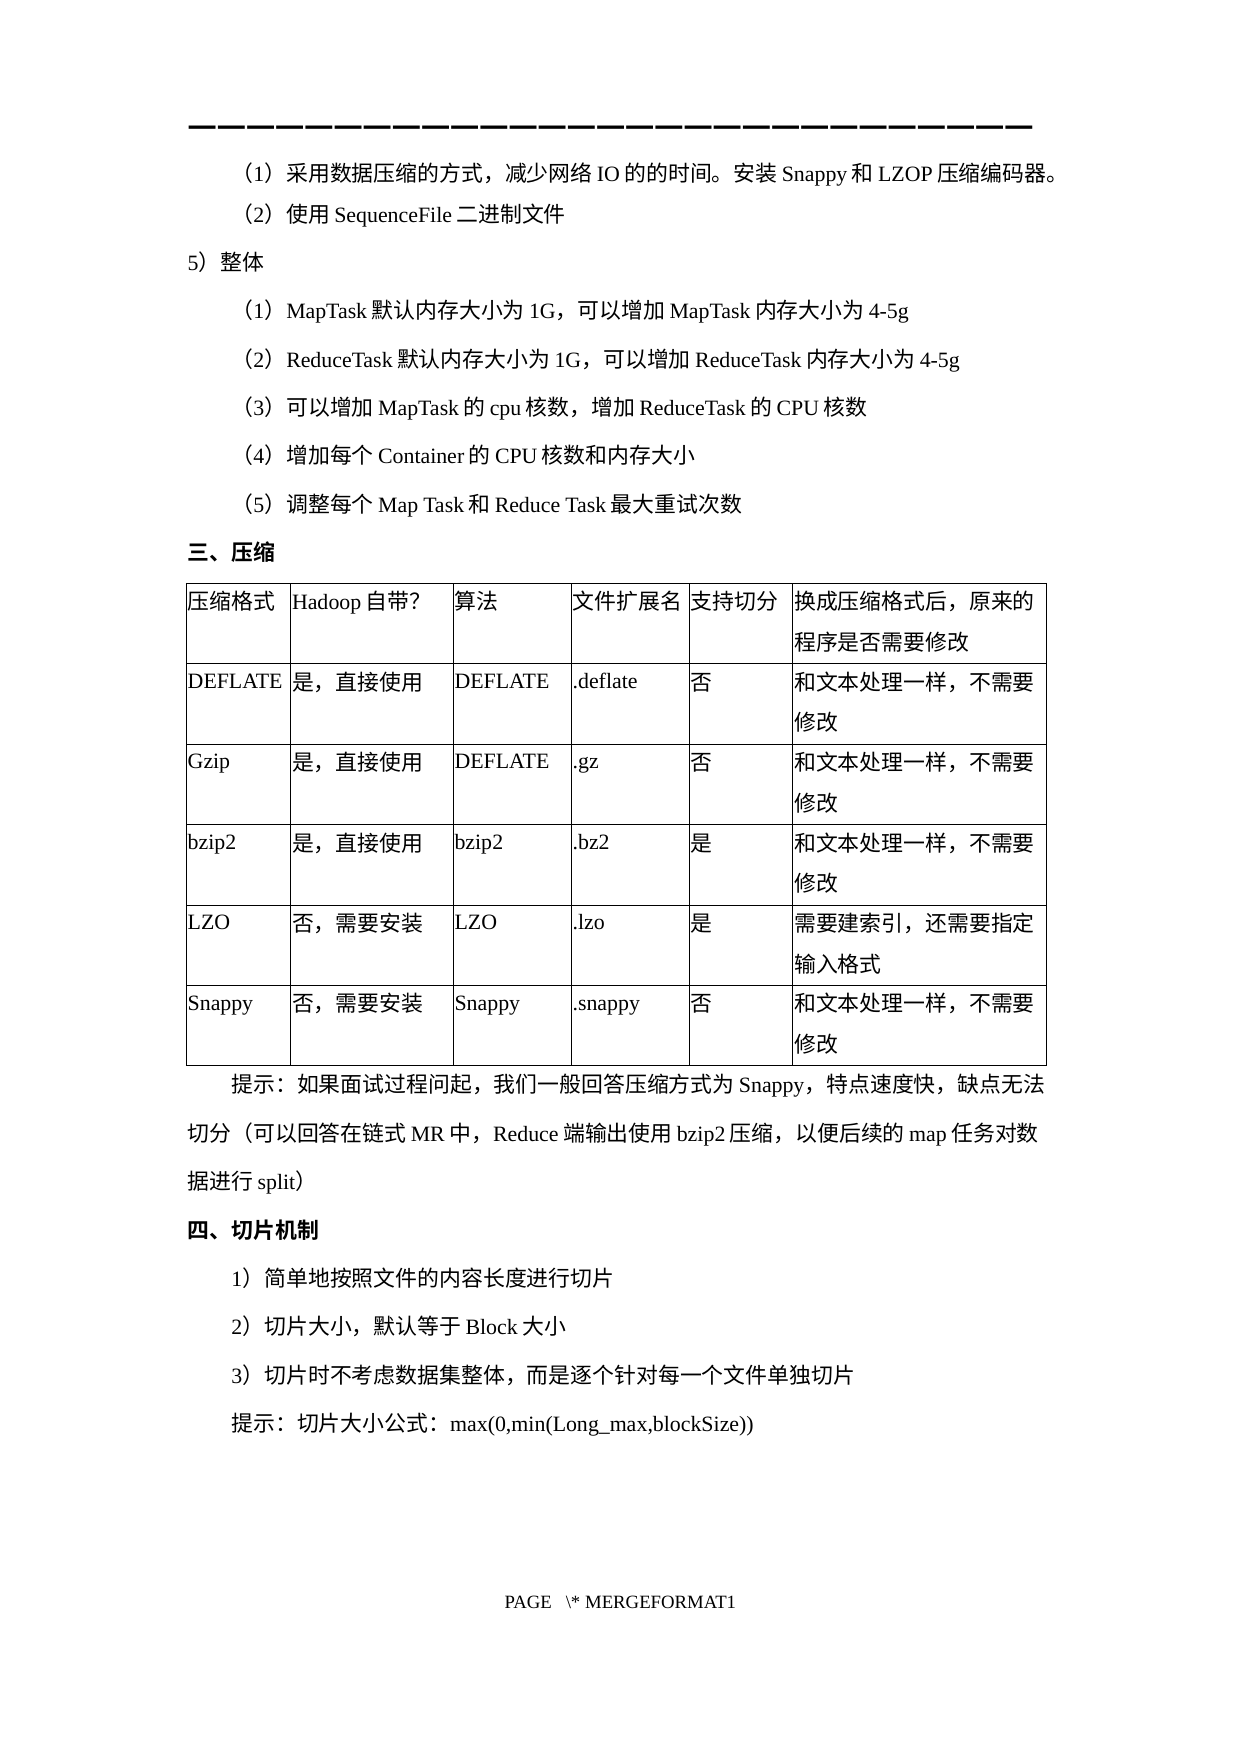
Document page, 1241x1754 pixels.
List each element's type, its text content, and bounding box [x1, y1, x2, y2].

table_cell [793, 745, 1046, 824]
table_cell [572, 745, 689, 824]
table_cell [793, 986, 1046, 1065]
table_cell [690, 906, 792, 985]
text 四、切片机制 [187, 1212, 1053, 1245]
text 1）简单地按照文件的内容长度进行切片 [187, 1261, 1053, 1293]
text （3）可以增加MapTask的cpu核数，增加ReduceTask的CPU核数 [187, 389, 1053, 422]
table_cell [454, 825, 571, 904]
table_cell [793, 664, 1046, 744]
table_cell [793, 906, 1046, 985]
text 三、压缩 [187, 534, 1053, 567]
text 5）整体 [187, 244, 1053, 277]
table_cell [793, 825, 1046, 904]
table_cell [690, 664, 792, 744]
text （4）增加每个Container的CPU核数和内存大小 [187, 438, 1053, 470]
text （2）ReduceTask默认内存大小为1G，可以增加ReduceTask内存大小为4-5g [187, 341, 1053, 374]
table_header 压缩格式 [187, 584, 290, 663]
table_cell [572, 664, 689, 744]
text 2）切片大小，默认等于Block大小 [187, 1309, 1053, 1341]
table_header 支持切分 [690, 584, 792, 663]
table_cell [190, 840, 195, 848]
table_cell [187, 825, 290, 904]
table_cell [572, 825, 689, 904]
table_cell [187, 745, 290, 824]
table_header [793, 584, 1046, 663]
text （2）使用SequenceFile二进制文件 [187, 196, 1053, 229]
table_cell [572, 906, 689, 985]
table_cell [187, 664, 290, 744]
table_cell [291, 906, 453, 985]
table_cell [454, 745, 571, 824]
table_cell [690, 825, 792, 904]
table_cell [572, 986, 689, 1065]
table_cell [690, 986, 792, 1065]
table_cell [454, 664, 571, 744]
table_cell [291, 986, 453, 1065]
table_header 文件扩展名 [572, 584, 689, 663]
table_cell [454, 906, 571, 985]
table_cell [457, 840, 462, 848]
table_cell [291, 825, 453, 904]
text 3）切片时不考虑数据集整体，而是逐个针对每一个文件单独切片 [187, 1357, 1053, 1390]
table_header 算法 [454, 584, 571, 663]
text （5）调整每个Map Task和Reduce Task最大重试次数 [187, 486, 1053, 519]
text 提示：切片大小公式：max(0,min(Long_max,blockSize)) [187, 1406, 1053, 1438]
text 提示：如果面试过程问起，我们一般回答压缩方式为Snappy，特点速度快，缺点无法切分（可以回答在链式MR中，Reduce端输出使用bzip2压缩，以便后续的map任务对数据进行split） [187, 1066, 1053, 1196]
text （1）采用数据压缩的方式，减少网络IO的的时间。安装Snappy和LZOP压缩编码器。 [187, 156, 1053, 188]
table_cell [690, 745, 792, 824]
table_header Hadoop自带？ [291, 584, 453, 663]
text （1）MapTask默认内存大小为1G，可以增加MapTask内存大小为4-5g [187, 293, 1053, 325]
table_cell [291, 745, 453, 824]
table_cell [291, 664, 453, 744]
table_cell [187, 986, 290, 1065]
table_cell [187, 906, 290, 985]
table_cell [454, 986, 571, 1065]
